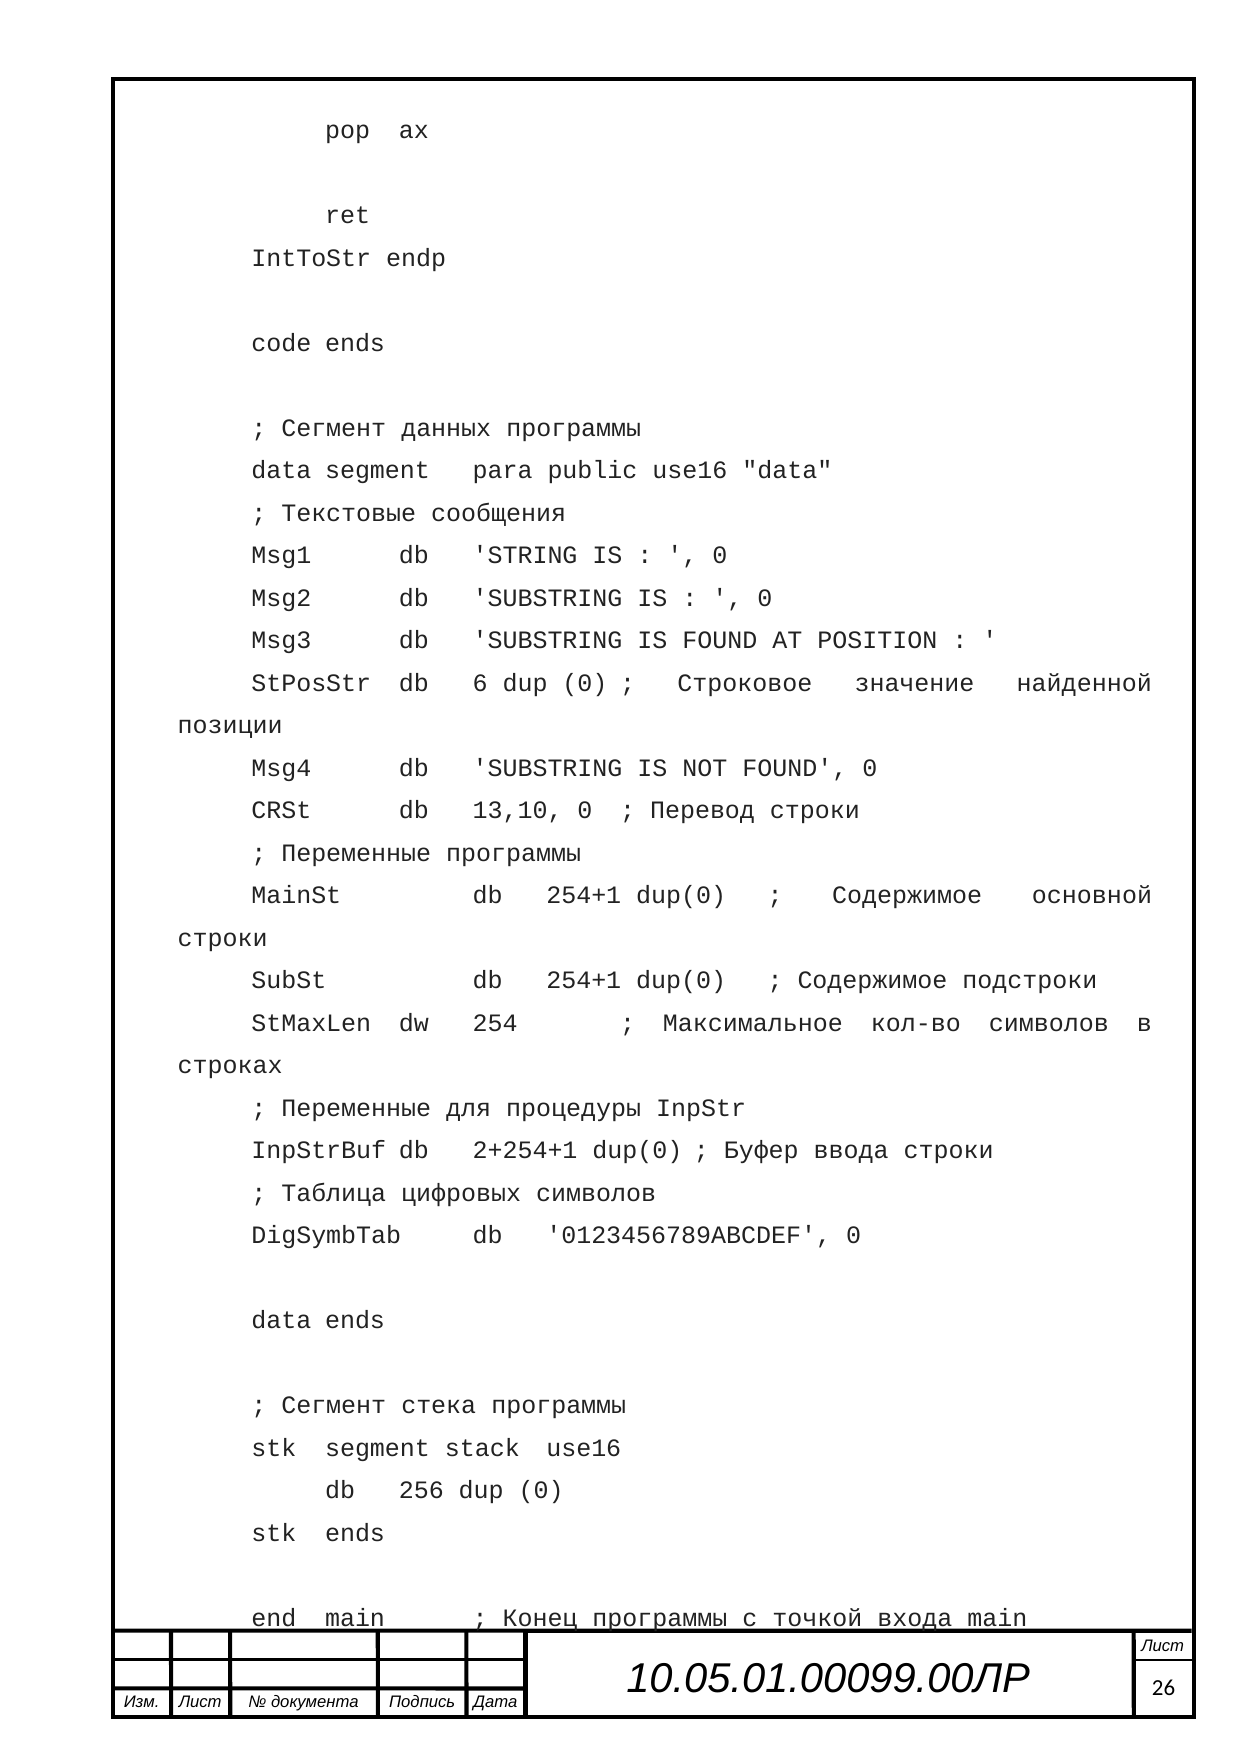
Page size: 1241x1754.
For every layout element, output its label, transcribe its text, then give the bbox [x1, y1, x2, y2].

text pop ax [177, 118, 1152, 146]
text Msg4 db 'SUBSTRING IS NOT FOUND', 0 [177, 756, 1152, 784]
text Msg3 db 'SUBSTRING IS FOUND AT POSITION : ' [177, 628, 1152, 656]
text db 256 dup (0) [177, 1478, 1152, 1506]
text SubSt db 254+1 dup(0) ; Содержимое подстроки [177, 968, 1152, 996]
text ; Сегмент данных программы [177, 416, 1152, 444]
text data ends [177, 1308, 1152, 1336]
text data segment para public use16 "data" [177, 458, 1152, 486]
text ret [177, 203, 1152, 231]
text DigSymbTab db '0123456789ABCDEF', 0 [177, 1223, 1152, 1251]
text end main ; Конец программы с точкой входа main [177, 1606, 1152, 1634]
text Msg1 db 'STRING IS : ', 0 [177, 543, 1152, 571]
text ; Переменные программы [177, 841, 1152, 869]
text IntToStr endp [177, 246, 1152, 274]
text MainSt db 254+1 dup(0) ; Содержимое основной строки [177, 883, 1152, 954]
text ; Таблица цифровых символов [177, 1181, 1152, 1209]
text stk segment stack use16 [177, 1436, 1152, 1464]
text StPosStr db 6 dup (0) ; Строковое значение найденной позиции [177, 671, 1152, 741]
text code ends [177, 331, 1152, 359]
text InpStrBuf db 2+254+1 dup(0) ; Буфер ввода строки [177, 1138, 1152, 1166]
text CRSt db 13,10, 0 ; Перевод строки [177, 798, 1152, 826]
text ; Текстовые сообщения [177, 501, 1152, 529]
text stk ends [177, 1521, 1152, 1549]
text Msg2 db 'SUBSTRING IS : ', 0 [177, 586, 1152, 614]
text ; Сегмент стека программы [177, 1393, 1152, 1421]
text StMaxLen dw 254 ; Максимальное кол-во символов в строках [177, 1011, 1152, 1081]
text ; Переменные для процедуры InpStr [177, 1096, 1152, 1124]
